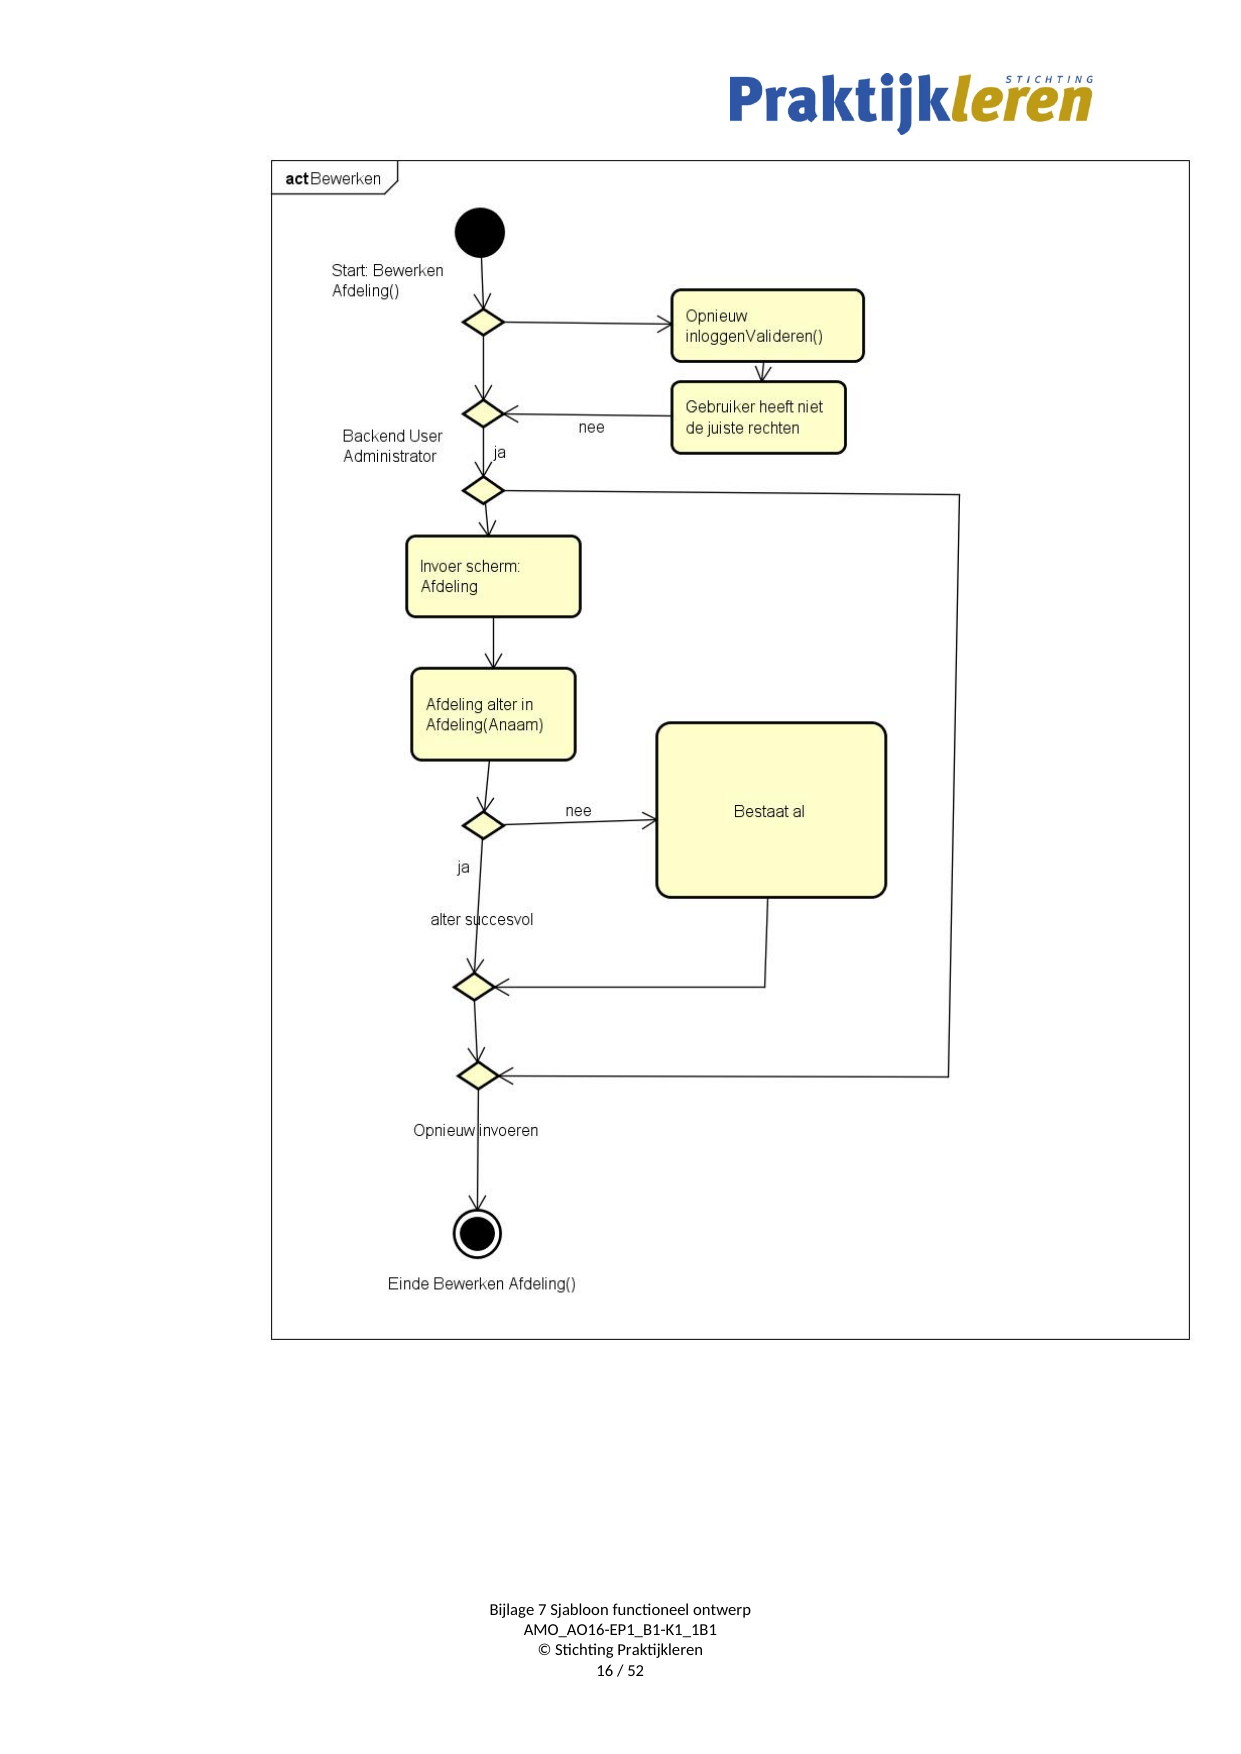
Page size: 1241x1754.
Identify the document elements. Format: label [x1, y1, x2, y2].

picture [258, 147, 1203, 1352]
picture [730, 73, 1093, 135]
